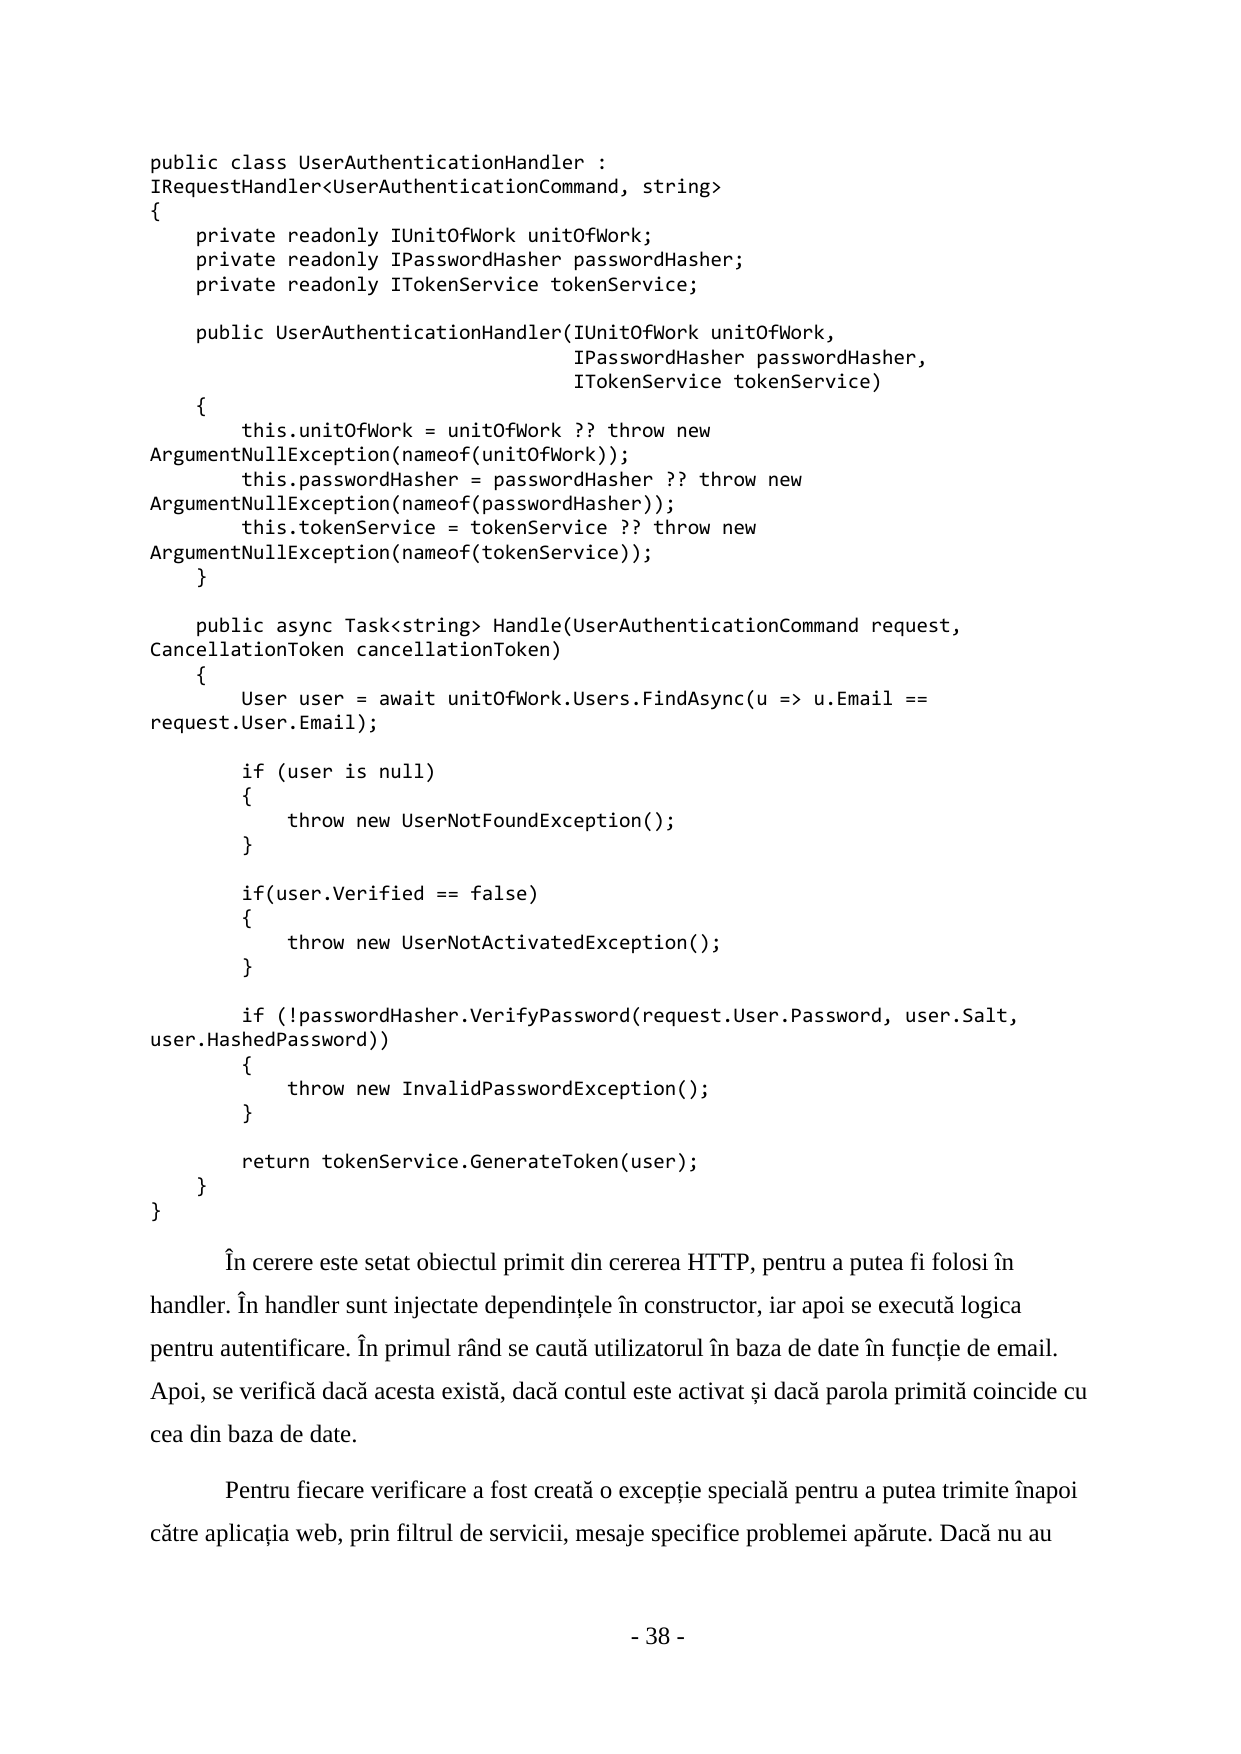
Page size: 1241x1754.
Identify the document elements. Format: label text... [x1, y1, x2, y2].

text } [150, 832, 1090, 857]
text } [150, 954, 1090, 979]
text if(user.Verified == false) [150, 881, 1090, 906]
text } [150, 564, 1090, 589]
text { [150, 1052, 1090, 1076]
text { [150, 662, 1090, 686]
text if (!passwordHasher.VerifyPassword(request.User.Password, user.Salt, user.HashedPassword)) [150, 1003, 1090, 1052]
text { [150, 784, 1090, 808]
text if (user is null) [150, 759, 1090, 784]
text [150, 1475, 1090, 1547]
text throw new InvalidPasswordException(); [150, 1076, 1090, 1101]
text private readonly ITokenService tokenService; [150, 272, 1090, 296]
text throw new UserNotFoundException(); [150, 808, 1090, 832]
text public async Task<string> Handle(UserAuthenticationCommand request, CancellationToken cancellationToken) [150, 613, 1090, 662]
text public UserAuthenticationHandler(IUnitOfWork unitOfWork, [150, 321, 1090, 345]
text { [150, 394, 1090, 418]
text private readonly IUnitOfWork unitOfWork; [150, 223, 1090, 247]
text throw new UserNotActivatedException(); [150, 930, 1090, 954]
text private readonly IPasswordHasher passwordHasher; [150, 247, 1090, 272]
text this.tokenService = tokenService ?? throw new ArgumentNullException(nameof(tokenService)); [150, 516, 1090, 564]
text User user = await unitOfWork.Users.FindAsync(u => u.Email == request.User.Email); [150, 686, 1090, 735]
text { [150, 906, 1090, 930]
text this.unitOfWork = unitOfWork ?? throw new ArgumentNullException(nameof(unitOfWork)); [150, 418, 1090, 467]
text return tokenService.GenerateToken(user); [150, 1149, 1090, 1174]
text { [150, 199, 1090, 223]
text În cerere este setat obiectul primit din cererea HTTP, pentru a putea fi folosi în handler. În handler sunt injectate dependințele în constructor, iar apoi se execută logica pentru autentificare. În primul rând se caută utilizatorul în baza de date în funcție de email. Apoi, se verifică dacă acesta există, dacă contul este activat și dacă parola primită coincide cu cea din baza de date. [150, 1247, 1090, 1448]
text this.passwordHasher = passwordHasher ?? throw new ArgumentNullException(nameof(passwordHasher)); [150, 467, 1090, 516]
text public class UserAuthenticationHandler : IRequestHandler<UserAuthenticationCommand, string> [150, 150, 1090, 199]
text ITokenService tokenService) [150, 369, 1090, 394]
text IPasswordHasher passwordHasher, [150, 345, 1090, 369]
text } [150, 1198, 1090, 1222]
text } [150, 1101, 1090, 1125]
text } [150, 1174, 1090, 1198]
